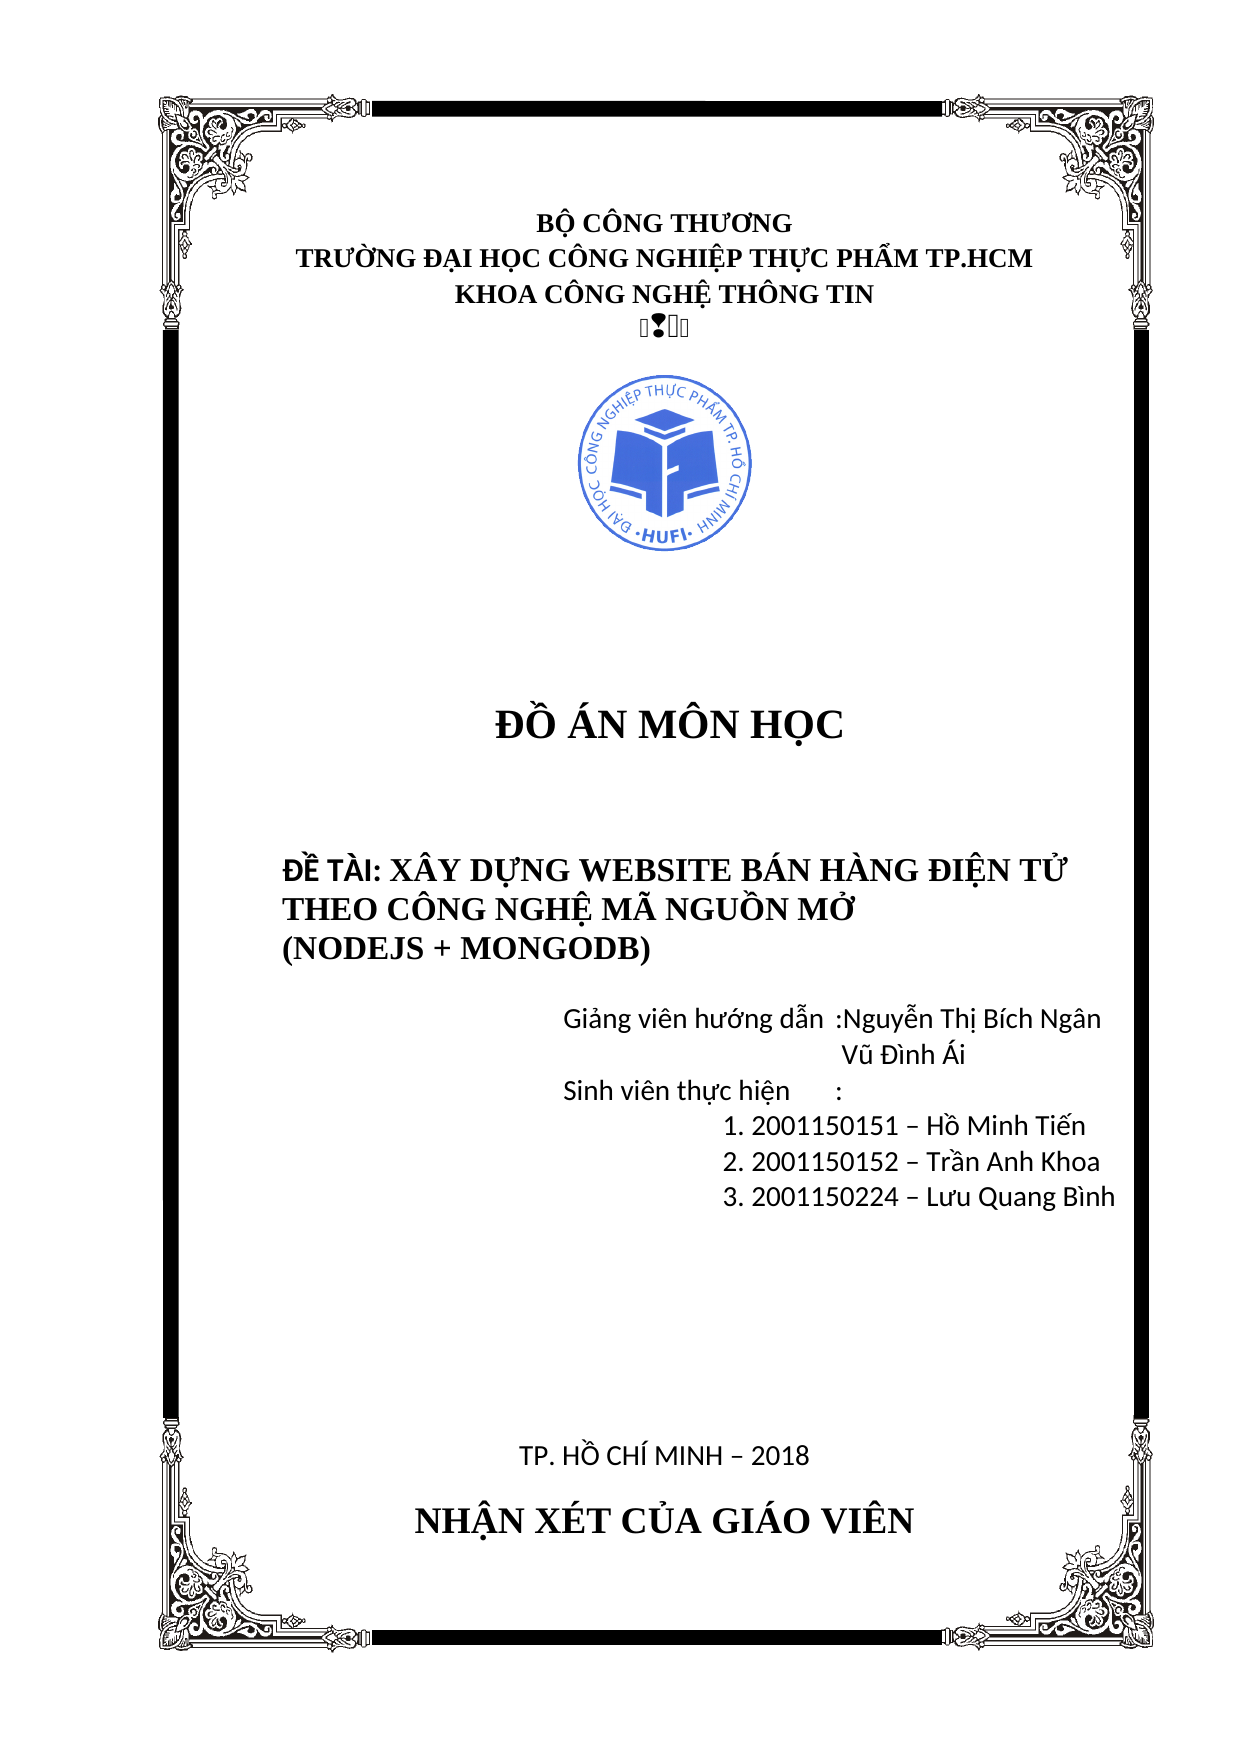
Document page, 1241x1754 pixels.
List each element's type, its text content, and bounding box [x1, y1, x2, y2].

text 3. 2001150224 – Lưu Quang Bình [207, 1178, 1122, 1214]
text 1. 2001150151 – Hồ Minh Tiến [207, 1107, 1122, 1143]
text TRƯỜNG ĐẠI HỌC CÔNG NGHIỆP THỰC PHẨM TP.HCM [207, 242, 1122, 274]
picture [927, 1379, 1172, 1659]
picture [576, 373, 753, 557]
picture [927, 85, 1172, 365]
text Vũ Đình Ái [207, 1036, 1122, 1072]
picture [140, 85, 384, 365]
text 2. 2001150152 – Trần Anh Khoa [207, 1143, 1122, 1178]
text TP. HỒ CHÍ MINH – 2018 [207, 1437, 1122, 1473]
text NHẬN XÉT CỦA GIÁO VIÊN [207, 1499, 1122, 1542]
text ĐỀ TÀI: XÂY DỰNG WEBSITE BÁN HÀNG ĐIỆN TỬ THEO CÔNG NGHỆ MÃ NGUỒN MỞ [282, 849, 1122, 928]
text ĐỒ ÁN MÔN HỌC [207, 699, 1122, 747]
text BỘ CÔNG THƯƠNG [207, 207, 1122, 238]
text Giảng viên hướng dẫn :Nguyễn Thị Bích Ngân [207, 1000, 1122, 1036]
text (NODEJS + MONGODB) [207, 928, 1122, 966]
picture [140, 1381, 384, 1661]
text Sinh viên thực hiện : [207, 1072, 1122, 1107]
text KHOA CÔNG NGHỆ THÔNG TIN [207, 278, 1122, 309]
